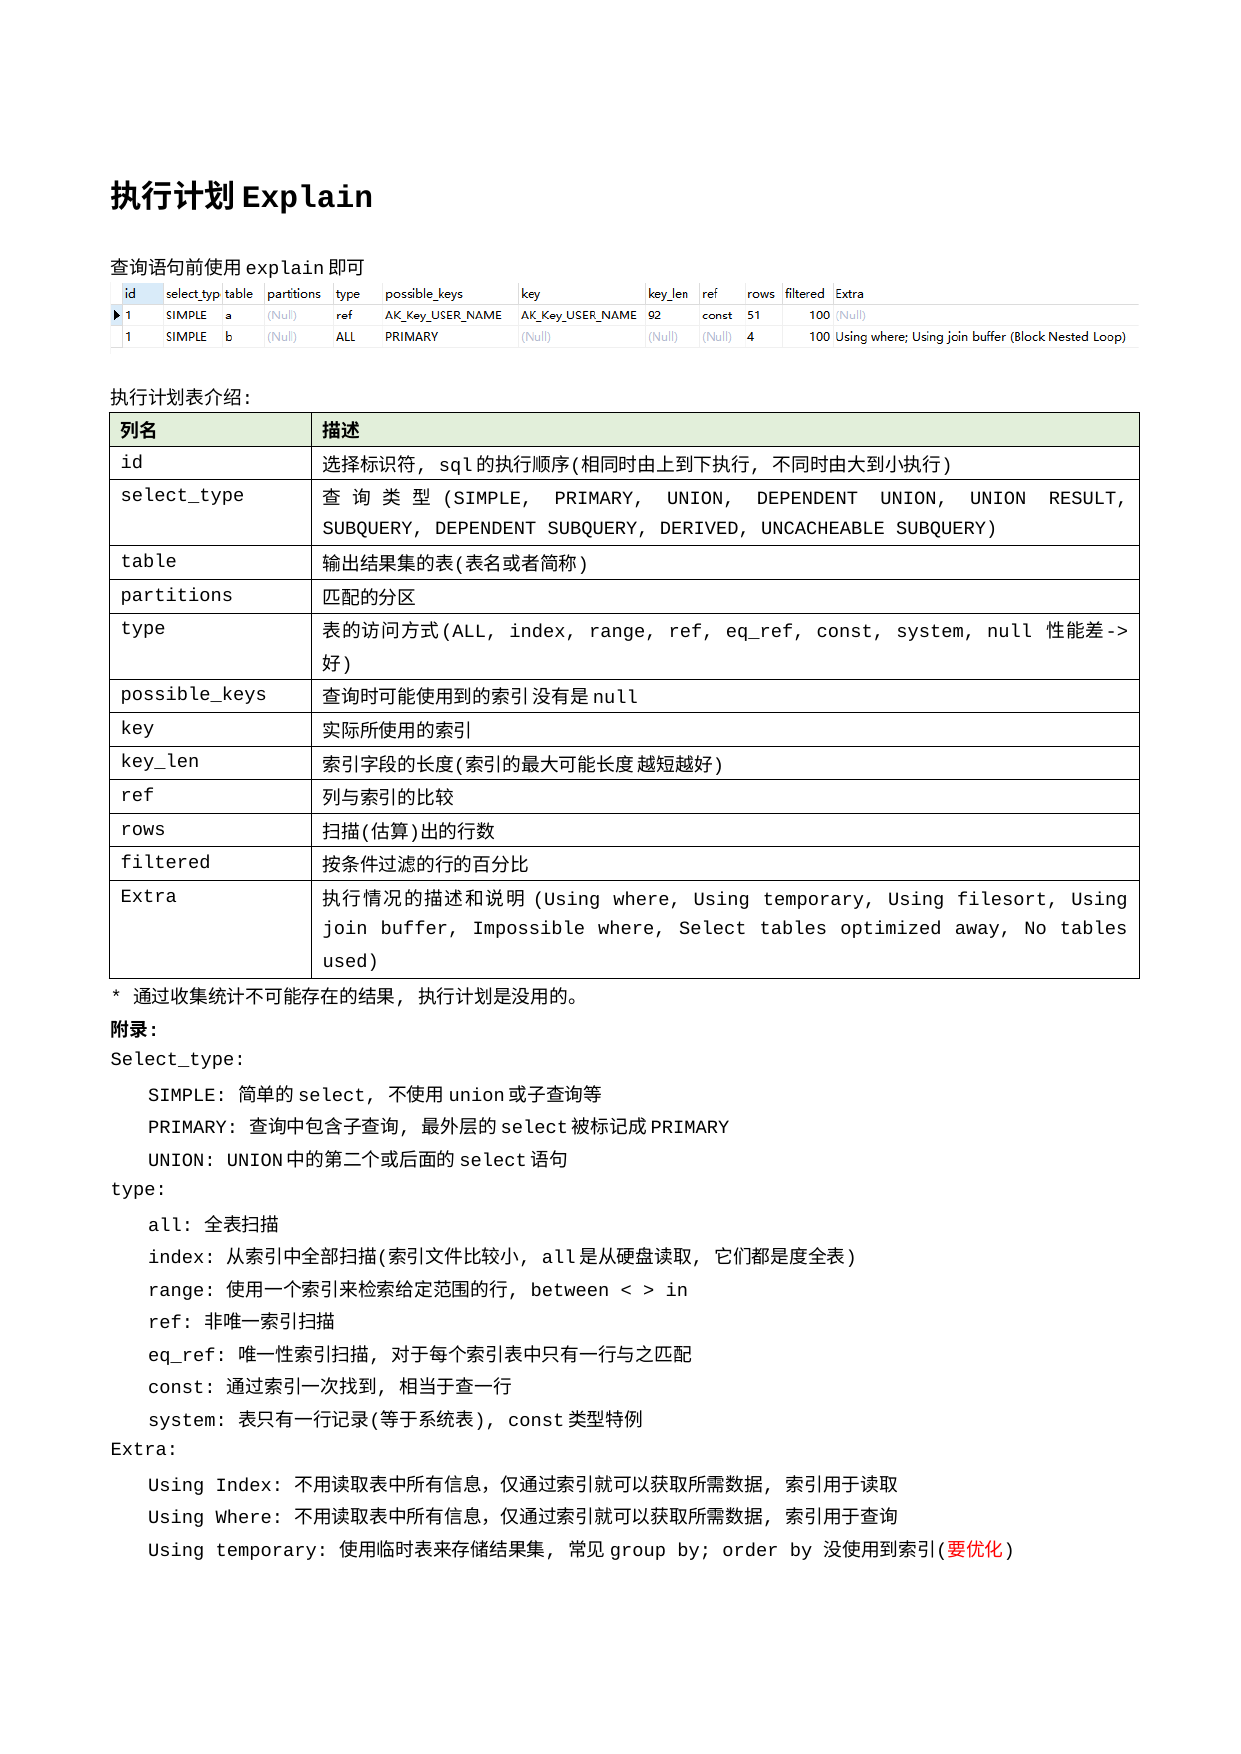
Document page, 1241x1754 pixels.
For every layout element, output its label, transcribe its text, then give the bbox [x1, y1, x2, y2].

text eq_ref: 唯一性索引扫描, 对于每个索引表中只有一行与之匹配 [110, 1337, 1139, 1369]
picture [110, 282, 1139, 354]
text range: 使用一个索引来检索给定范围的行, between < > in [110, 1272, 1139, 1304]
table_cell 选择标识符, sql的执行顺序(相同时由上到下执行, 不同时由大到小执行) [312, 447, 1139, 479]
table_cell filtered [110, 847, 311, 880]
table_cell possible_keys [110, 680, 311, 712]
table_cell Extra [110, 881, 311, 978]
text Using Index: 不用读取表中所有信息，仅通过索引就可以获取所需数据, 索引用于读取 [110, 1467, 1139, 1499]
list SIMPLE: 简单的select, 不使用 union或子查询等 [110, 1077, 1139, 1109]
text * 通过收集统计不可能存在的结果, 执行计划是没用的。 [110, 979, 1139, 1012]
table_cell table [110, 546, 311, 579]
table_header 列名 [110, 413, 311, 446]
table_cell 扫描(估算)出的行数 [312, 814, 1139, 846]
text Using temporary: 使用临时表来存储结果集, 常见 group by; order by 没使用到索引(要优化) [110, 1532, 1139, 1564]
table_cell type [110, 614, 311, 678]
table_cell 列与索引的比较 [312, 780, 1139, 813]
table_cell id [110, 447, 311, 479]
text 查询语句前使用explain即可 [110, 250, 1139, 282]
text index: 从索引中全部扫描(索引文件比较小, all是从硬盘读取, 它们都是度全表) [110, 1239, 1139, 1272]
text all: 全表扫描 [110, 1207, 1139, 1239]
text Select_type: [110, 1044, 1139, 1077]
table_cell 索引字段的长度(索引的最大可能长度 越短越好) [312, 747, 1139, 779]
text 执行计划表介绍: [110, 380, 1139, 412]
text Using Where: 不用读取表中所有信息，仅通过索引就可以获取所需数据, 索引用于查询 [110, 1499, 1139, 1532]
text ref: 非唯一索引扫描 [110, 1304, 1139, 1337]
subtitle 执行计划Explain [110, 162, 1139, 227]
text const: 通过索引一次找到, 相当于查一行 [110, 1369, 1139, 1402]
text type: [110, 1174, 1139, 1207]
text Extra: [110, 1434, 1139, 1467]
table_cell partitions [110, 580, 311, 612]
table_cell 执行情况的描述和说明 (Using where, Using temporary, Using filesort, Using join buffer, Impossible where, Select tables optimized away, No tables used) [312, 881, 1139, 978]
table_cell 匹配的分区 [312, 580, 1139, 612]
table_cell 表的访问方式(ALL, index, range, ref, eq_ref, const, system, null 性能差->好) [312, 614, 1139, 678]
table_cell key [110, 713, 311, 746]
table_cell 实际所使用的索引 [312, 713, 1139, 746]
list PRIMARY: 查询中包含子查询, 最外层的select被标记成PRIMARY [110, 1109, 1139, 1142]
text 附录: [110, 1012, 1139, 1044]
table_cell 查询类型(SIMPLE, PRIMARY, UNION, DEPENDENT UNION, UNION RESULT, SUBQUERY, DEPENDENT SUBQUERY, DERIVED, UNCACHEABLE SUBQUERY) [312, 480, 1139, 545]
table_cell 查询时可能使用到的索引 没有是null [312, 680, 1139, 712]
table_cell key_len [110, 747, 311, 779]
table_cell select_type [110, 480, 311, 545]
table_cell 输出结果集的表(表名或者简称) [312, 546, 1139, 579]
table_header 描述 [312, 413, 1139, 446]
table_cell ref [110, 780, 311, 813]
text system: 表只有一行记录(等于系统表), const类型特例 [110, 1402, 1139, 1434]
table_cell rows [110, 814, 311, 846]
list UNION: UNION中的第二个或后面的select语句 [110, 1142, 1139, 1174]
table_cell 按条件过滤的行的百分比 [312, 847, 1139, 880]
